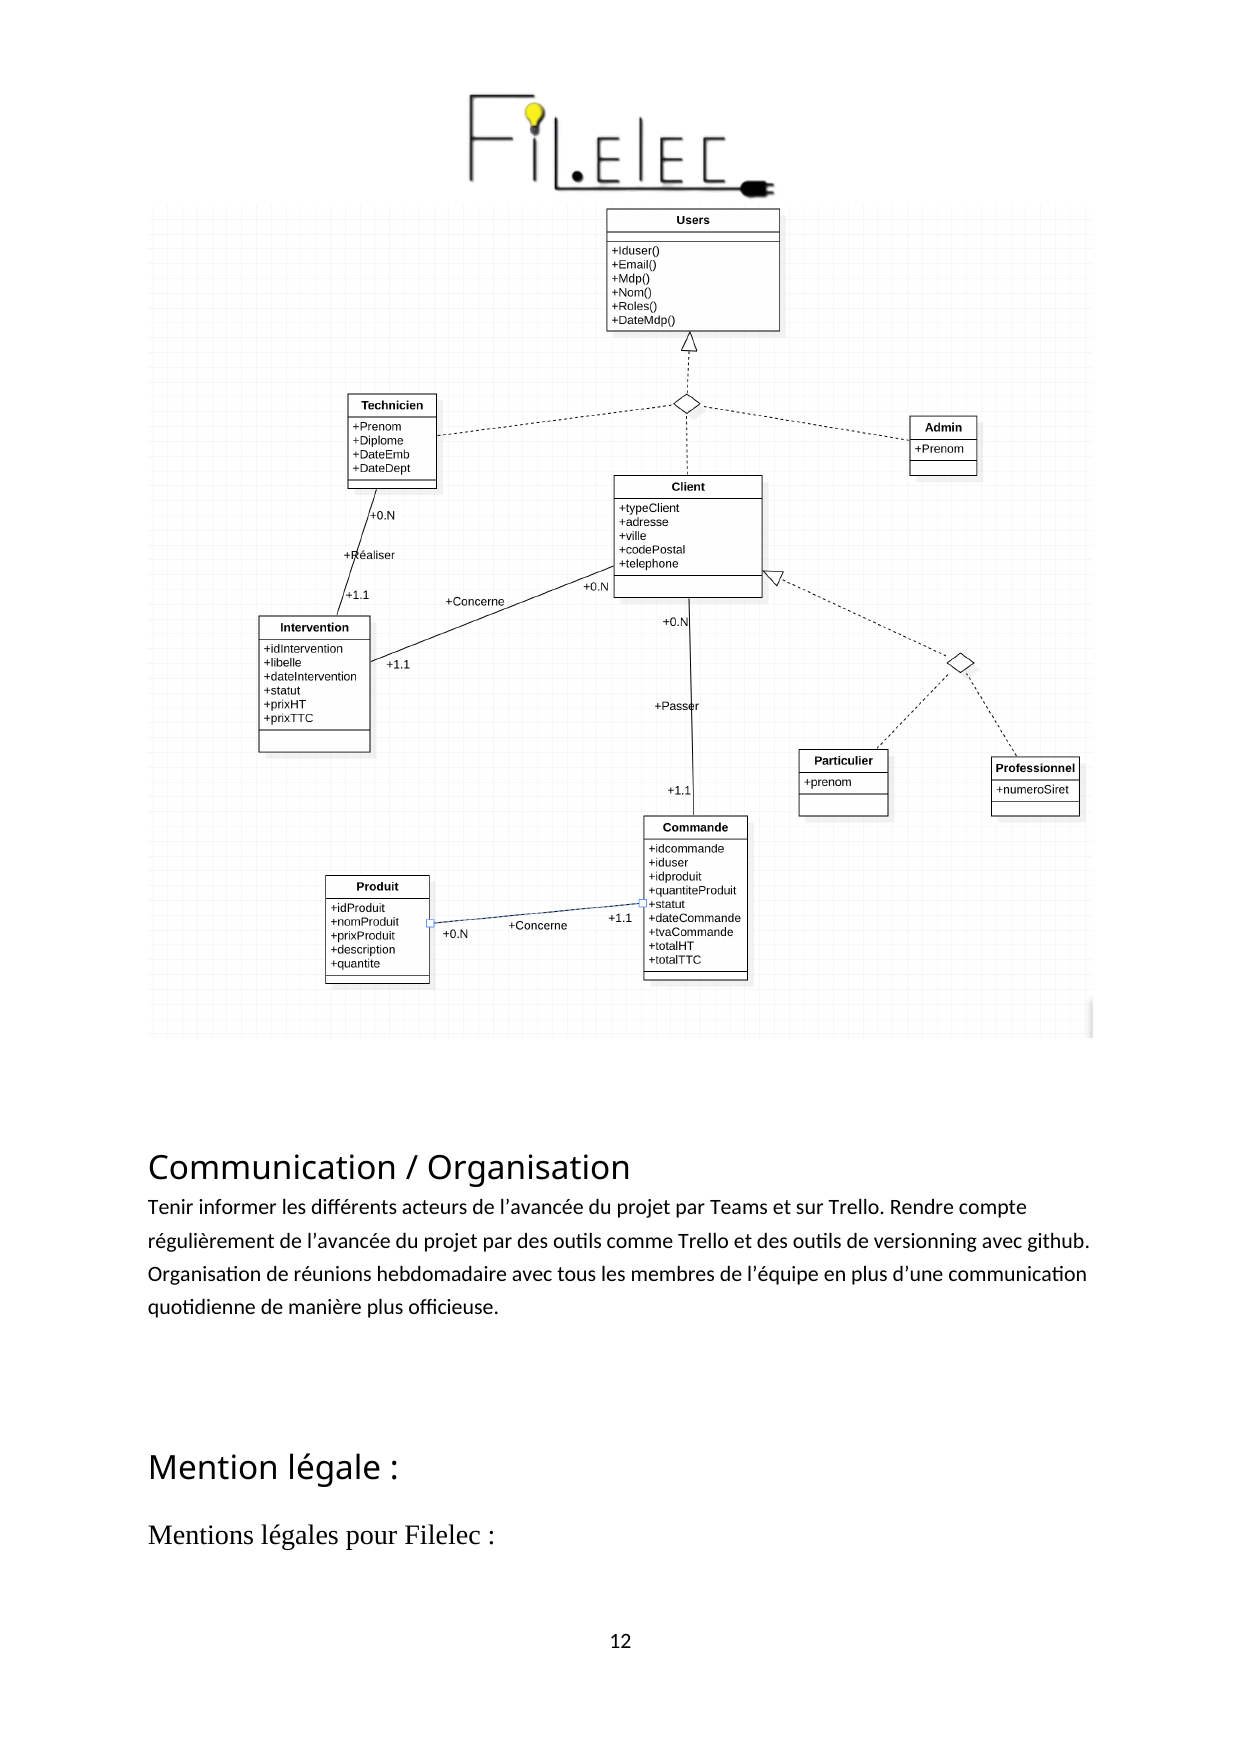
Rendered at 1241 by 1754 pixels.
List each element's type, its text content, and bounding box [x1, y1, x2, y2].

subtitle Communication / Organisation [148, 1144, 1093, 1189]
text Mentions légales pour Filelec : [148, 1518, 1093, 1551]
picture [147, 73, 1093, 1038]
text Tenir informer les différents acteurs de l’avancée du projet par Teams et sur Trello. Rendre compte régulièrement de l’avancée du projet par des outils comme Trello et des outils de versionning avec github. Organisation de réunions hebdomadaire avec tous les membres de l’équipe en plus d’une communication quotidienne de manière plus officieuse. [148, 1193, 1093, 1320]
subtitle Mention légale : [148, 1443, 1093, 1489]
